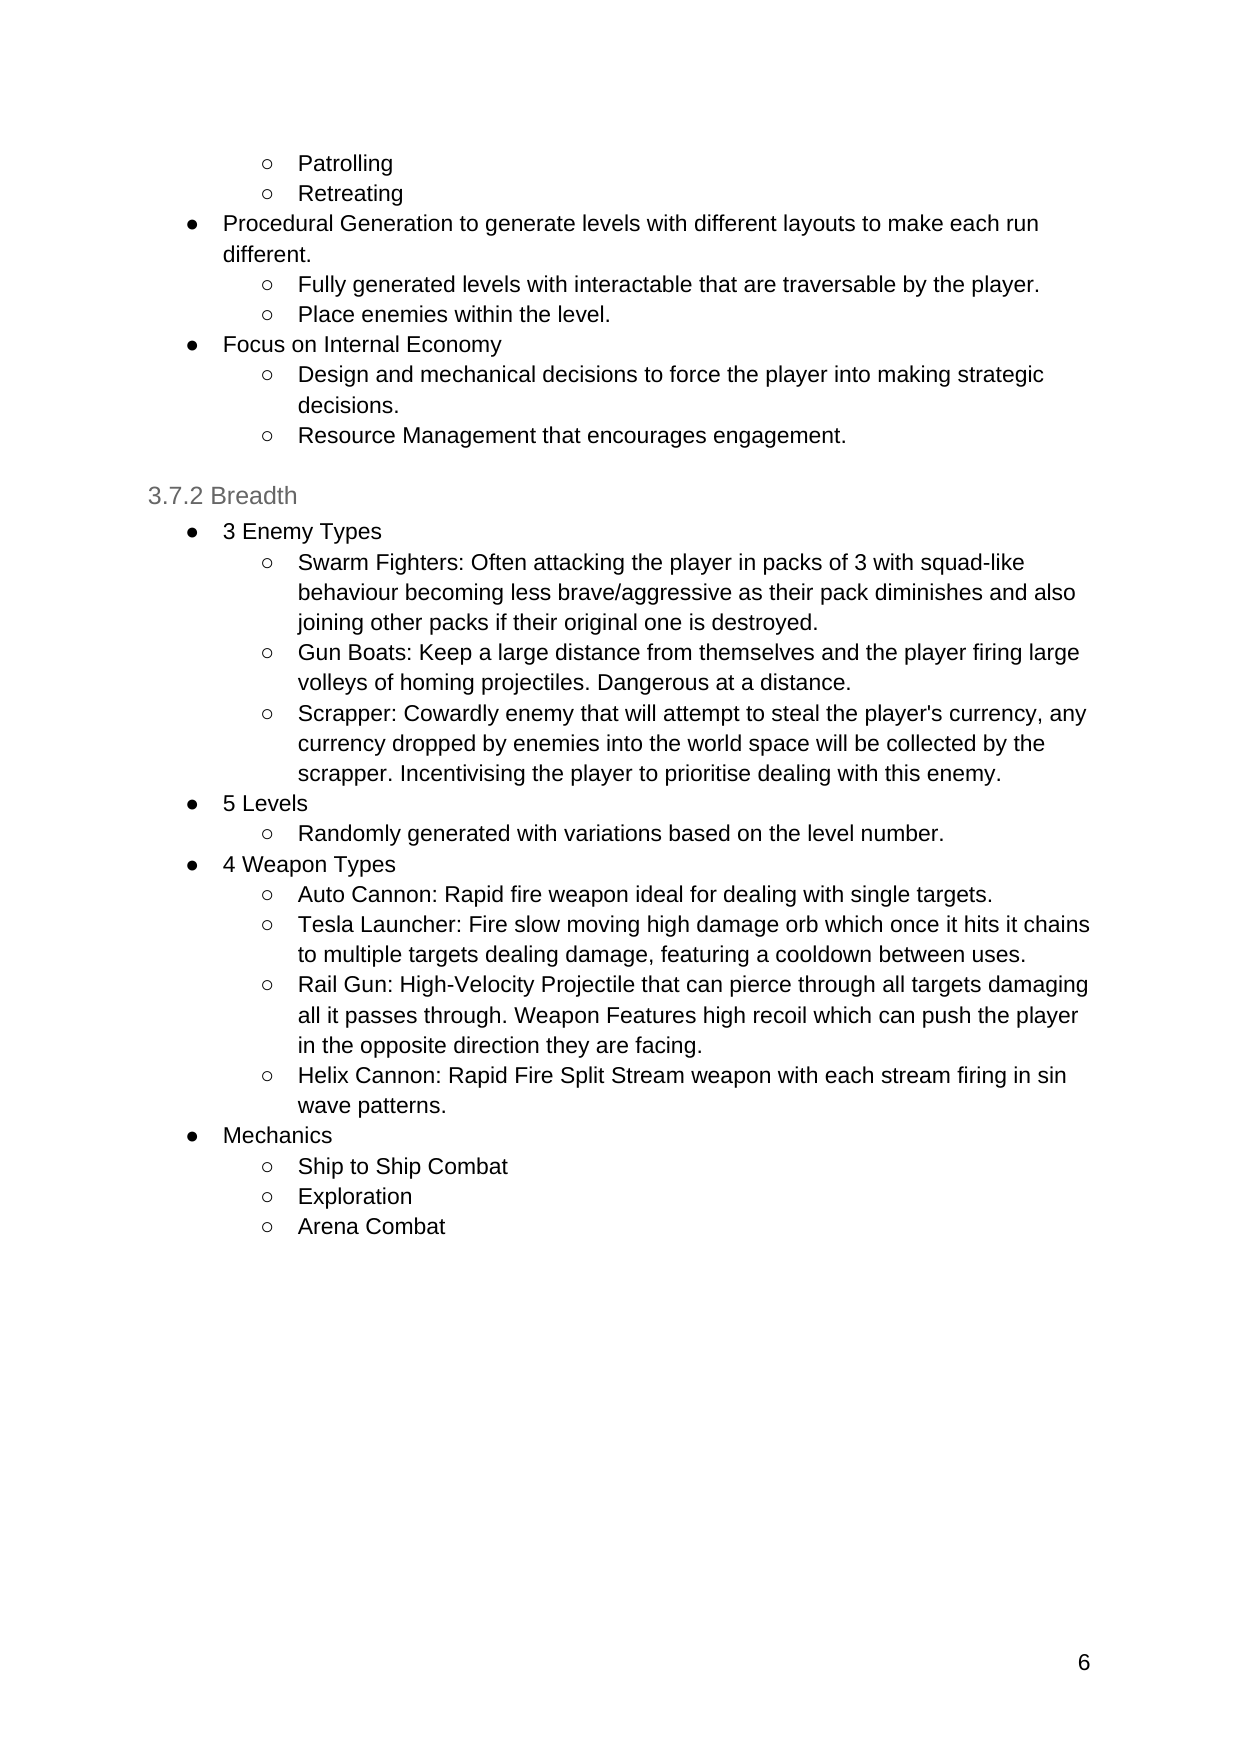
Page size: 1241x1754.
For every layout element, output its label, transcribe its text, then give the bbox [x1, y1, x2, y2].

list Arena Combat [260, 1213, 1090, 1239]
list 4 Weapon Types [185, 851, 1090, 877]
list Patrolling [260, 150, 1090, 176]
list Design and mechanical decisions to force the player into making strategic decisions. [260, 361, 1090, 418]
subtitle 3.7.2 Breadth [148, 481, 1090, 510]
list Swarm Fighters: Often attacking the player in packs of 3 with squad-like behaviour becoming less brave/aggressive as their pack diminishes and also joining other packs if their original one is destroyed. [260, 548, 1090, 635]
list Mechanics [185, 1122, 1090, 1149]
list Helix Cannon: Rapid Fire Split Stream weapon with each stream firing in sin wave patterns. [260, 1062, 1090, 1119]
list Tesla Launcher: Fire slow moving high damage orb which once it hits it chains to multiple targets dealing damage, featuring a cooldown between uses. [260, 911, 1090, 968]
list Retreating [260, 180, 1090, 207]
list Randomly generated with variations based on the level number. [260, 820, 1090, 847]
list Focus on Internal Economy [185, 331, 1090, 358]
list Resource Management that encourages engagement. [260, 422, 1090, 448]
list Gun Boats: Keep a large distance from themselves and the player firing large volleys of homing projectiles. Dangerous at a distance. [260, 639, 1090, 696]
list 3 Enemy Types [185, 518, 1090, 545]
list 5 Levels [185, 790, 1090, 817]
list Place enemies within the level. [260, 301, 1090, 327]
list Ship to Ship Combat [260, 1153, 1090, 1179]
list Auto Cannon: Rapid fire weapon ideal for dealing with single targets. [260, 881, 1090, 907]
list Exploration [260, 1183, 1090, 1209]
list Rail Gun: High-Velocity Projectile that can pierce through all targets damaging all it passes through. Weapon Features high recoil which can push the player in the opposite direction they are facing. [260, 971, 1090, 1058]
list Scrapper: Cowardly enemy that will attempt to steal the player's currency, any currency dropped by enemies into the world space will be collected by the scrapper. Incentivising the player to prioritise dealing with this enemy. [260, 699, 1090, 786]
list Procedural Generation to generate levels with different layouts to make each run different. [185, 210, 1090, 267]
list Fully generated levels with interactable that are traversable by the player. [260, 271, 1090, 297]
